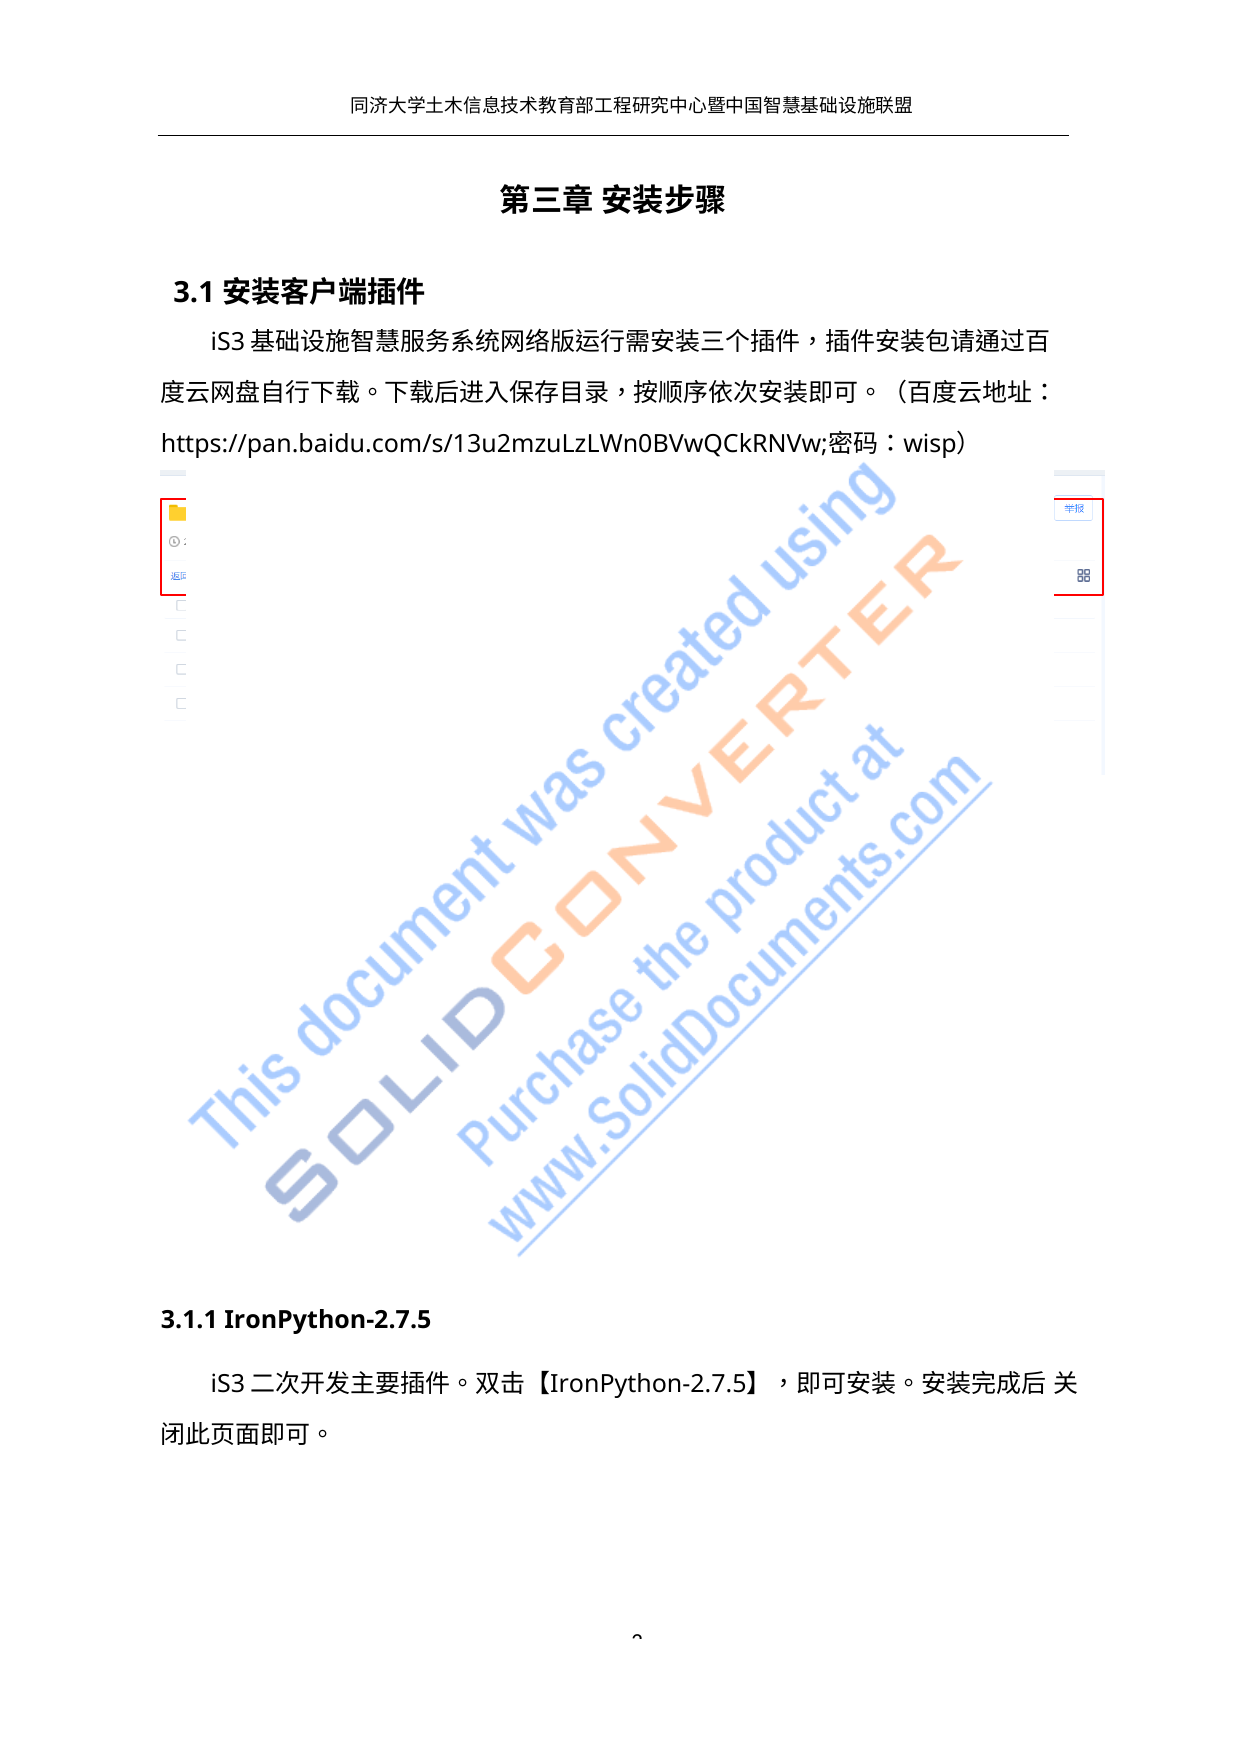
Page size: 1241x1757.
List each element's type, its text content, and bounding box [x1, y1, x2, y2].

subtitle 3.1.1 IronPython-2.7.5 [161, 1302, 1082, 1336]
text iS3二次开发主要插件。双击【IronPython-2.7.5】，即可安装。安装完成后 关闭此页面即可。 [161, 1365, 1082, 1450]
subtitle 3.1 安装客户端插件 [173, 271, 1082, 311]
text iS3基础设施智慧服务系统网络版运行需安装三个插件，插件安装包请通过百 度云网盘自行下载。下载后进入保存目录，按顺序依次安装即可。（百度云地址： https://pan.baidu.com/s/13u2mzuLzLWn0BVwQCkRNVw;密码：wisp） [161, 324, 1071, 460]
subtitle 第三章 安装步骤 [463, 178, 763, 221]
picture [160, 460, 1105, 1297]
